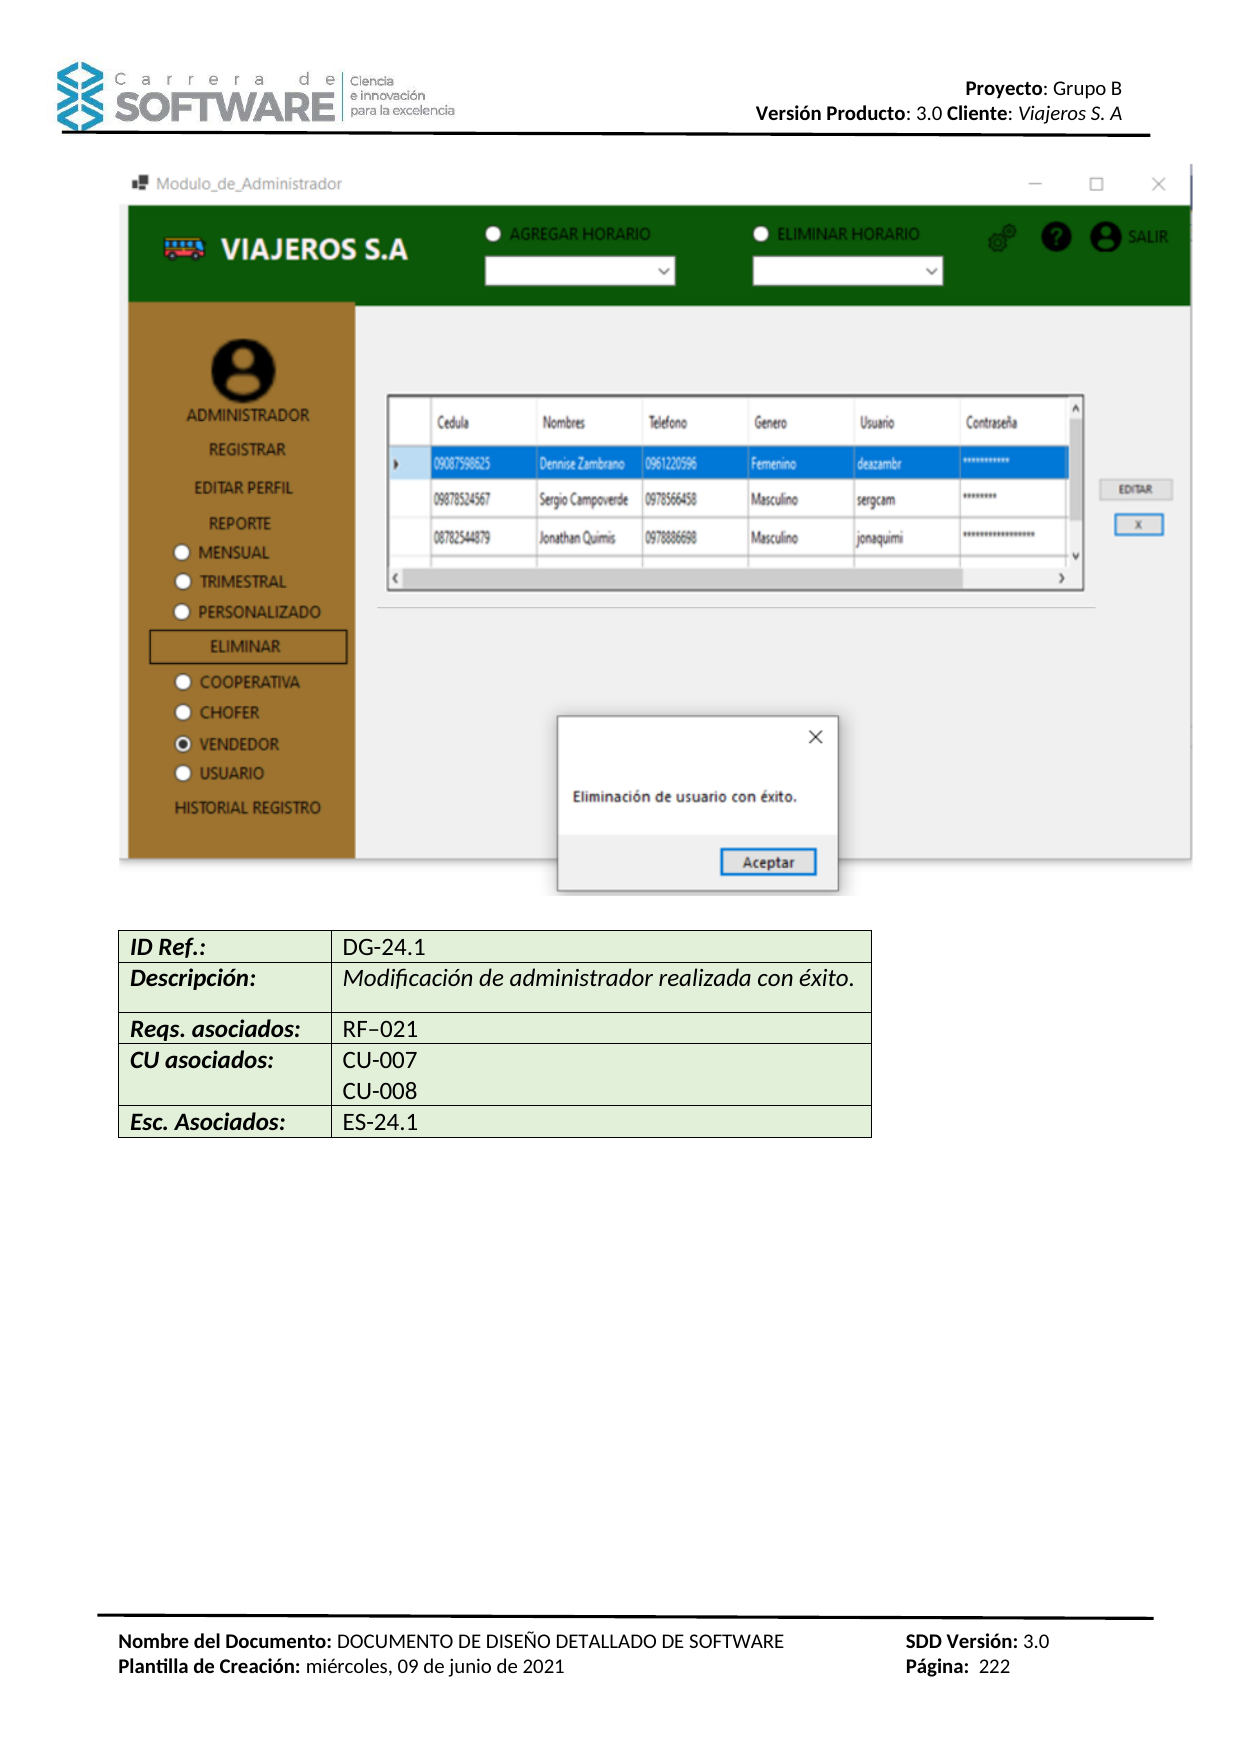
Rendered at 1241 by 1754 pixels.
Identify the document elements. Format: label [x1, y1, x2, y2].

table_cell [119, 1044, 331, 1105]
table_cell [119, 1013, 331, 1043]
picture [46, 46, 461, 154]
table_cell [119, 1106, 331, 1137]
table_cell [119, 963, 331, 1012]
picture [118, 160, 1199, 896]
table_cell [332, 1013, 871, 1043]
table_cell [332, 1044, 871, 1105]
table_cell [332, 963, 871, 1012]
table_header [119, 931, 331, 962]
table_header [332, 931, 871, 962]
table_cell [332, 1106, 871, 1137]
